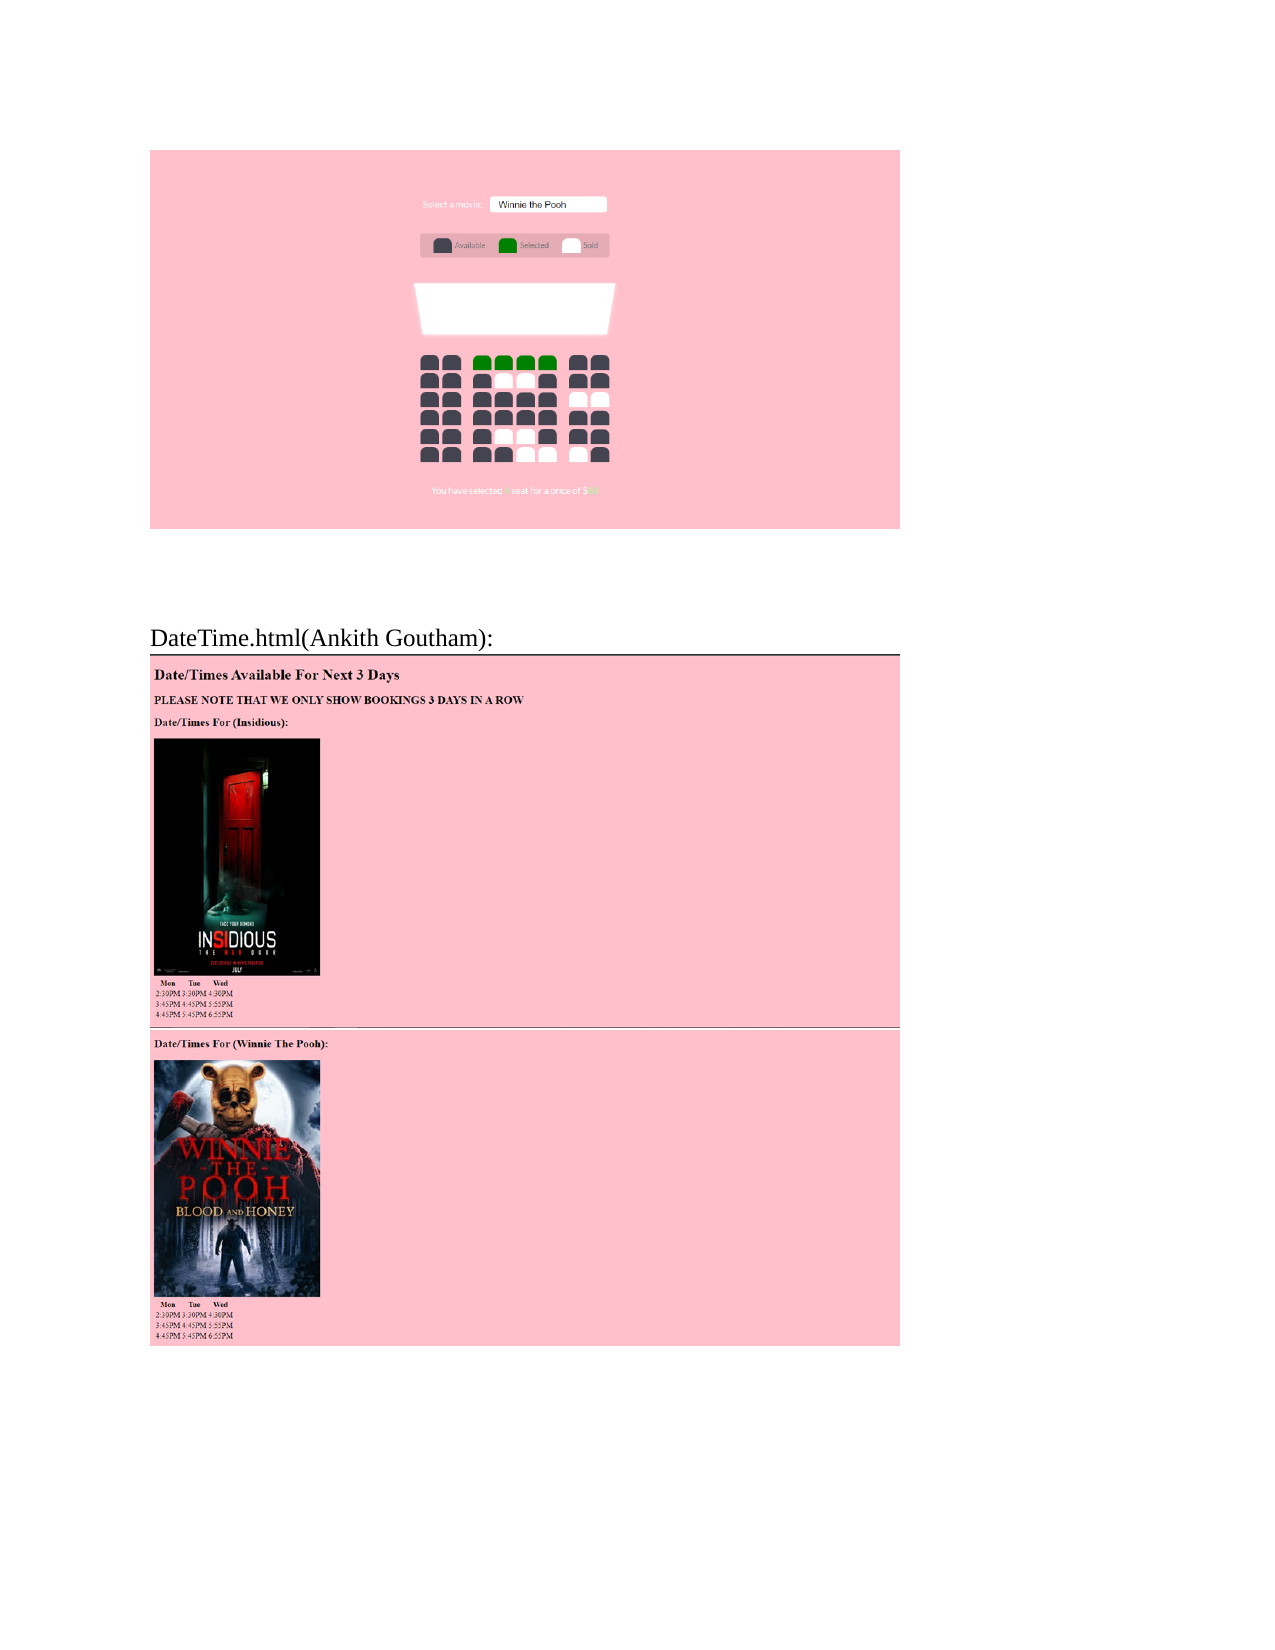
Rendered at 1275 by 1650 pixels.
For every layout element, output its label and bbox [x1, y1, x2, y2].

picture [150, 654, 901, 1028]
picture [150, 1030, 901, 1346]
text [150, 150, 1125, 1346]
picture [150, 150, 901, 529]
